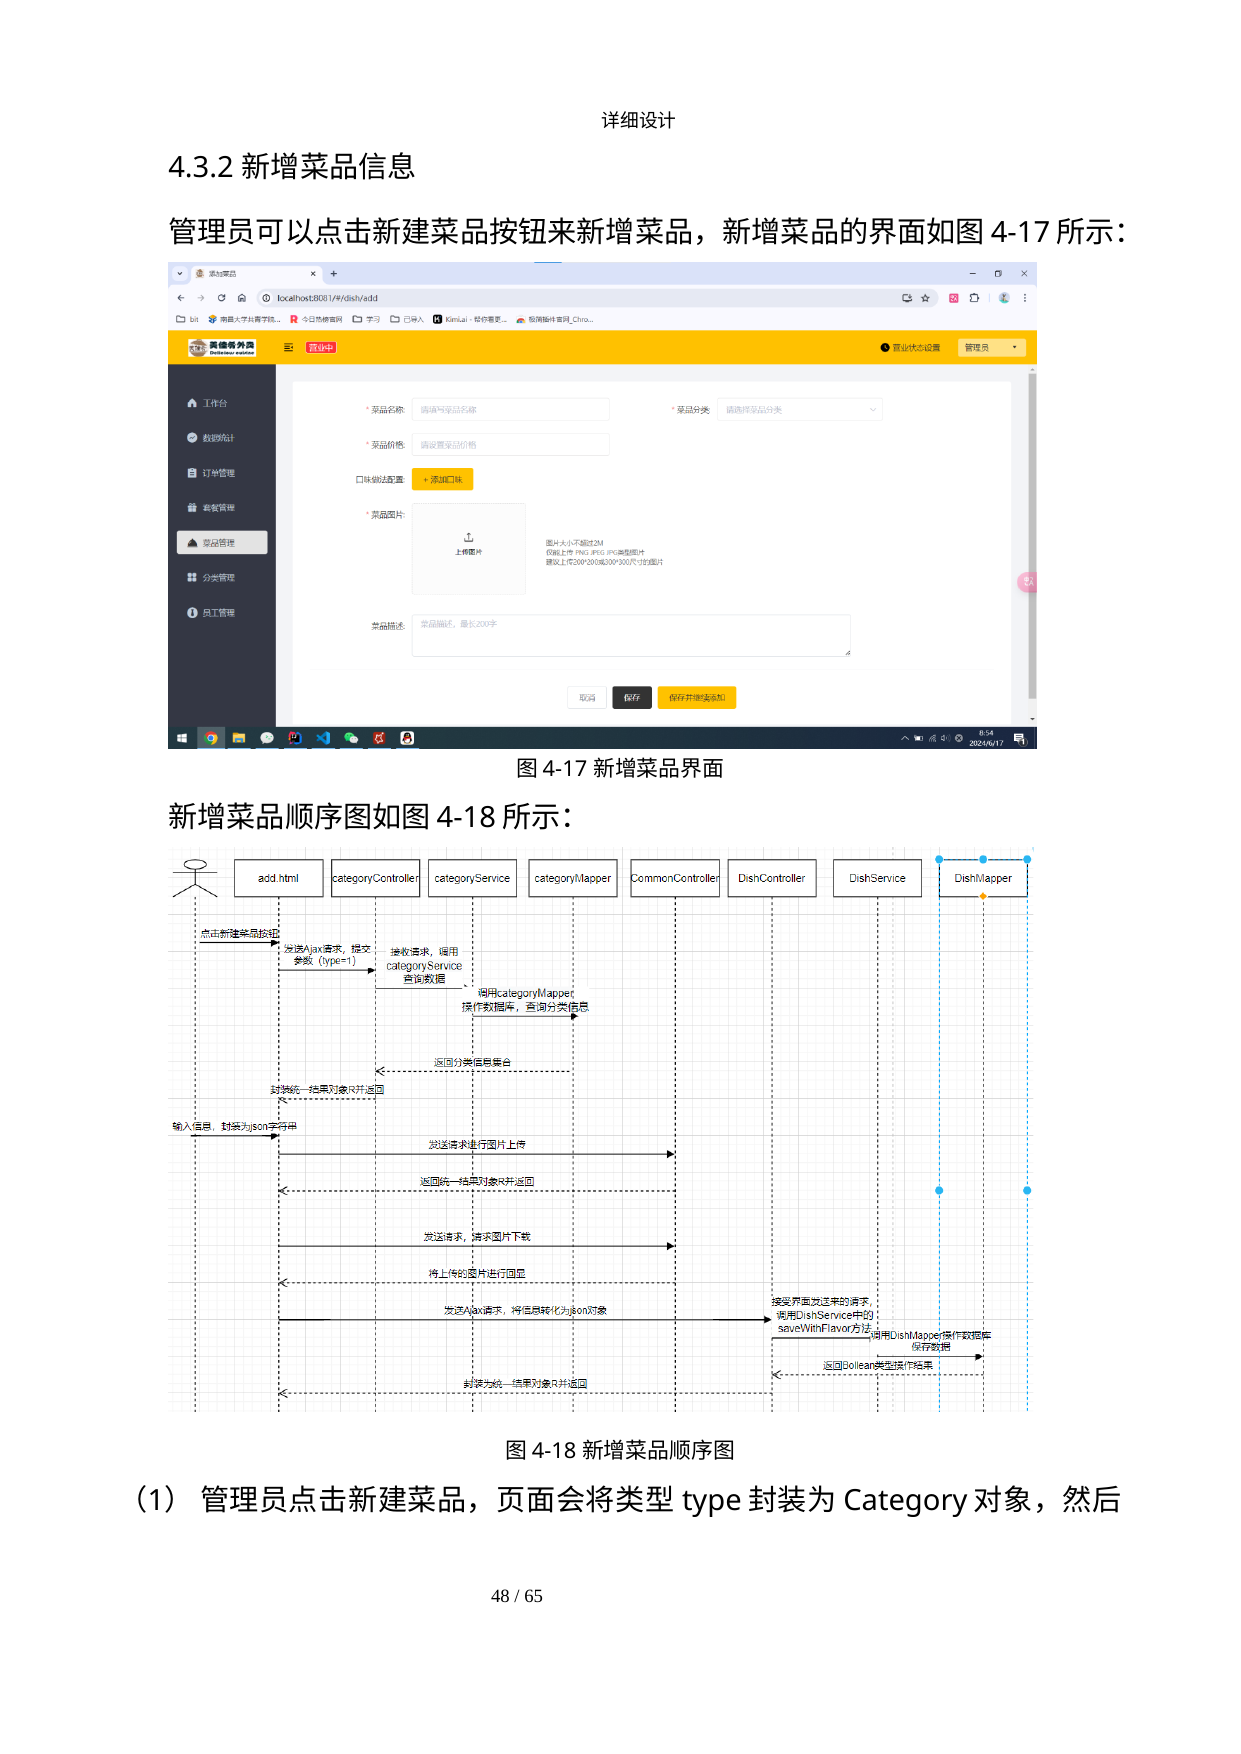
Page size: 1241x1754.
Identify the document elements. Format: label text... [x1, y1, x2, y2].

picture [168, 262, 1037, 749]
picture [168, 847, 1034, 1412]
text 管理员可以点击新建菜品按钮来新增菜品，新增菜品的界面如图4-17所示： [118, 198, 1122, 263]
text 图4-18 新增菜品顺序图 [118, 1433, 1122, 1465]
text 新增菜品顺序图如图4-18所示： [118, 783, 1122, 848]
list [118, 1465, 1122, 1530]
text 4.3.2 新增菜品信息 [118, 133, 1122, 198]
text 图4-17 新增菜品界面 [118, 750, 1122, 783]
